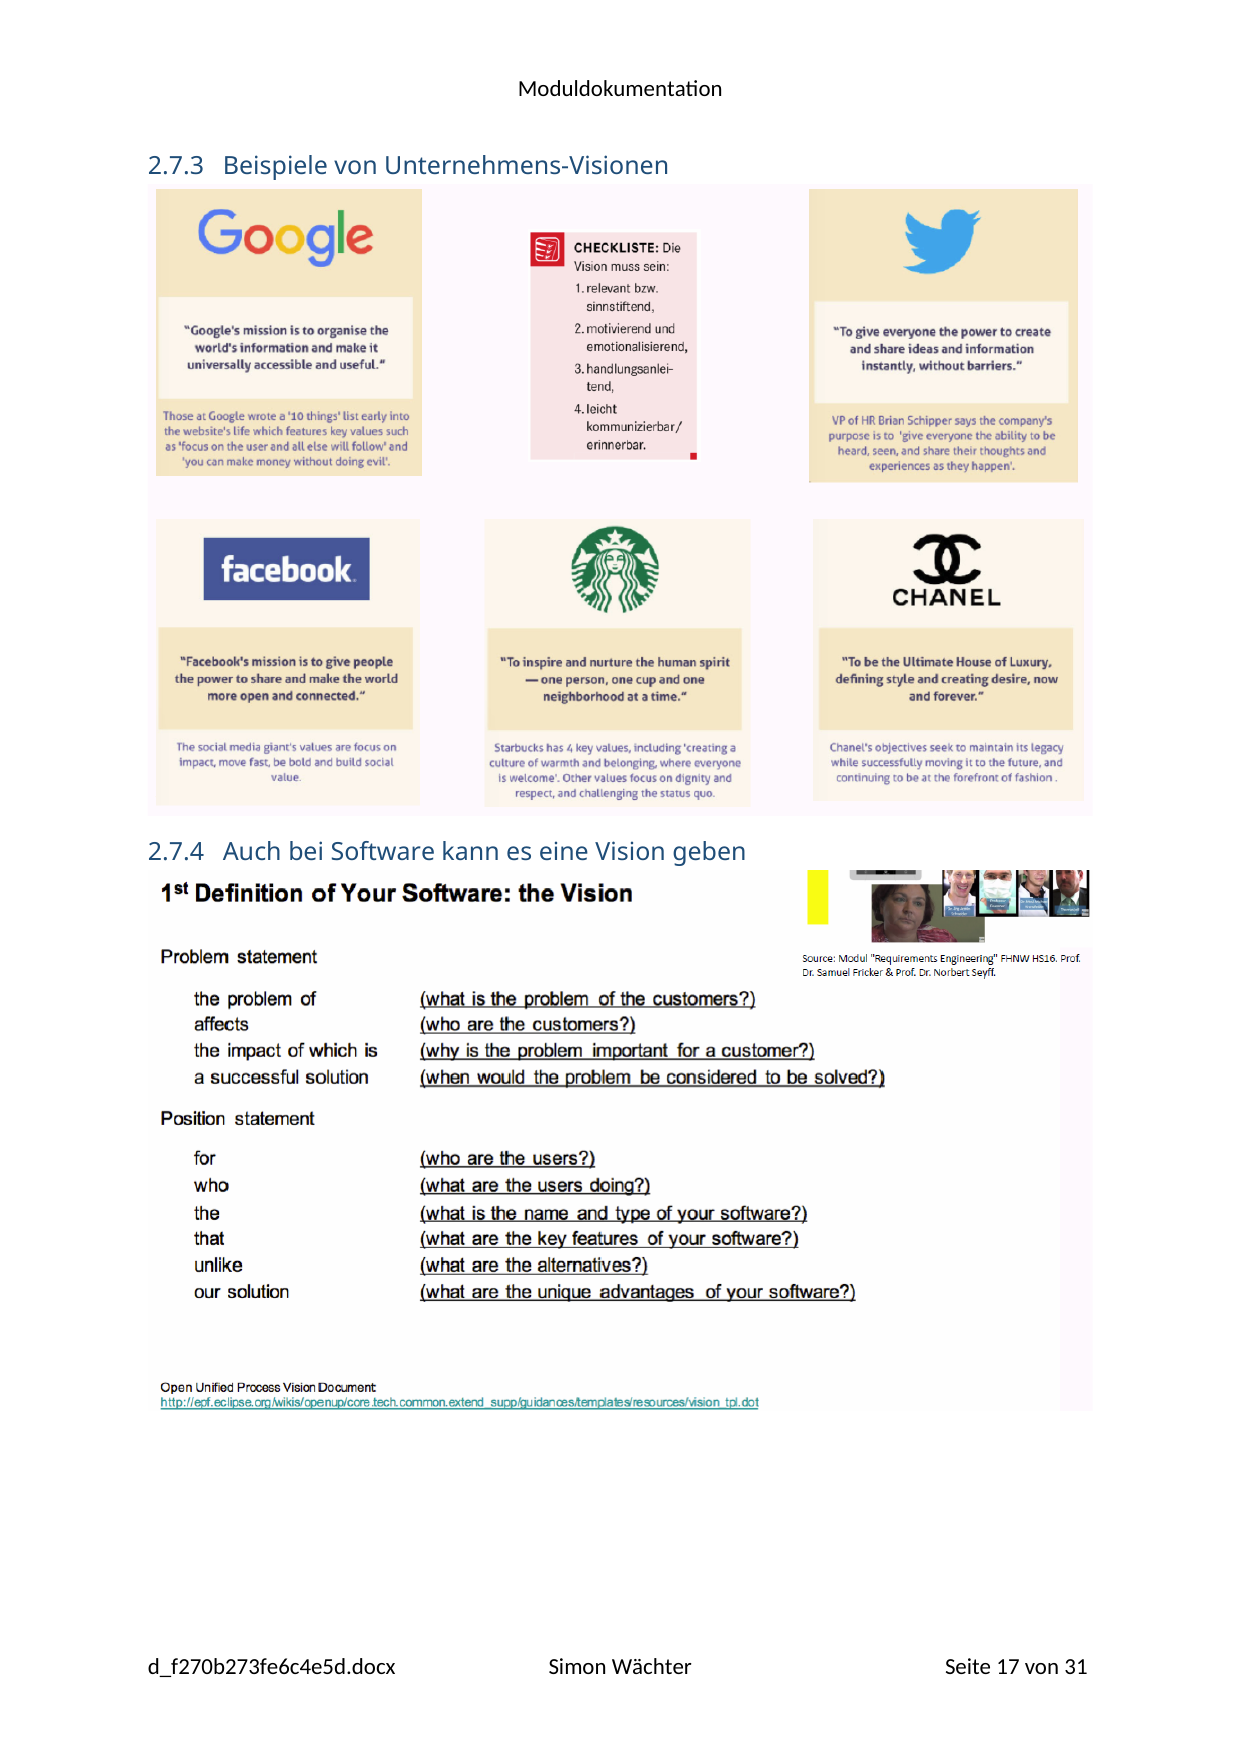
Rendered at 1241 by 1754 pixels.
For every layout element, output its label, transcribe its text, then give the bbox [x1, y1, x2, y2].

picture [147, 184, 1093, 816]
subtitle Auch bei Software kann es eine Vision geben [148, 834, 1093, 868]
picture [147, 870, 1093, 1411]
subtitle Beispiele von Unternehmens-Visionen [148, 148, 1093, 182]
